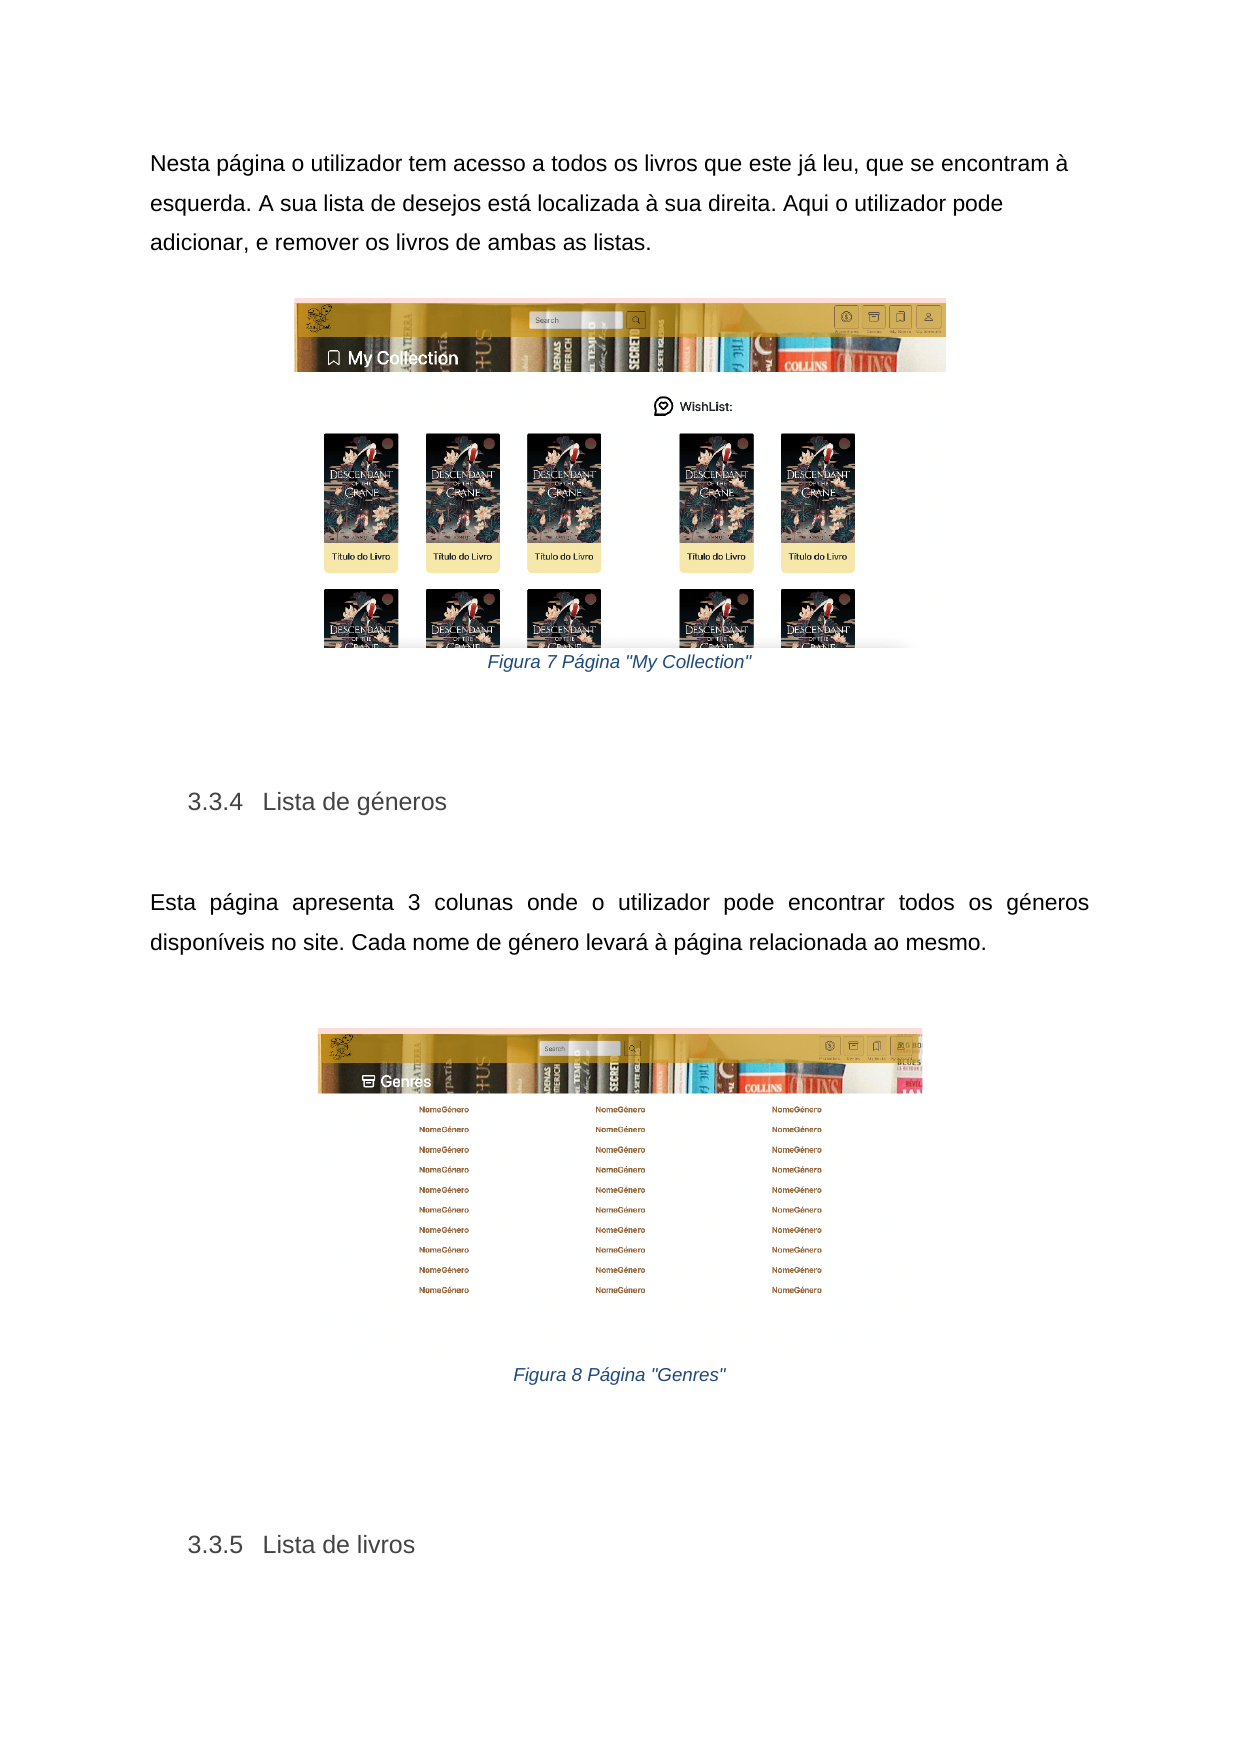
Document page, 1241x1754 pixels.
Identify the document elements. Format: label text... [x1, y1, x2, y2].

picture [317, 1028, 923, 1361]
text Figura 7 Página "My Collection" [150, 651, 1090, 673]
text Nesta página o utilizador tem acesso a todos os livros que este já leu, que se encontram à esquerda. A sua lista de desejos está localizada à sua direita. Aqui o utilizador pode adicionar, e remover os livros de ambas as listas. [150, 150, 1090, 255]
subtitle Lista de livros [187, 1531, 1090, 1559]
subtitle Lista de géneros [187, 787, 1090, 816]
text Figura 8 Página "Genres" [150, 1364, 1090, 1386]
text Esta página apresenta 3 colunas onde o utilizador pode encontrar todos os géneros disponíveis no site. Cada nome de género levará à página relacionada ao mesmo. [150, 889, 1090, 955]
picture [294, 298, 946, 648]
